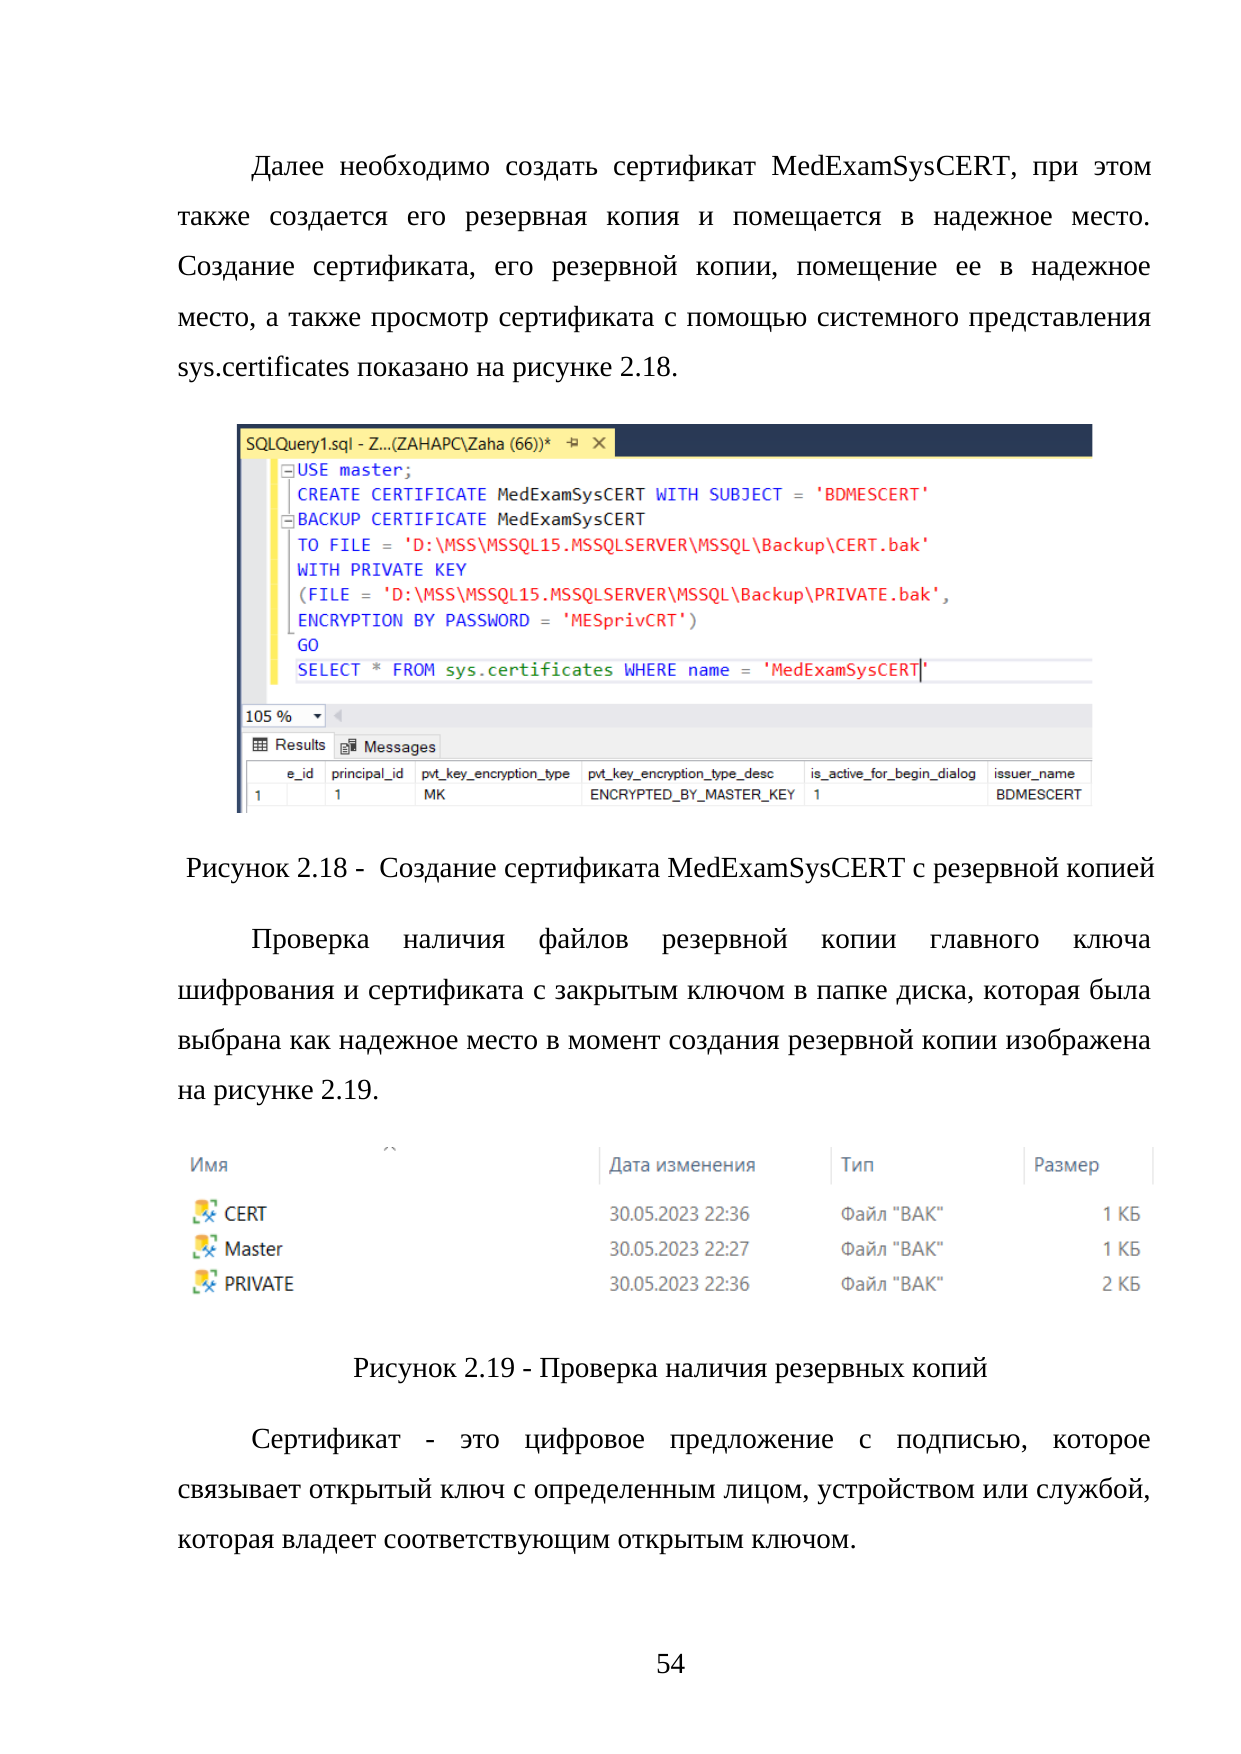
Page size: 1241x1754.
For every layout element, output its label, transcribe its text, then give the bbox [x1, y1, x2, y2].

picture [177, 1147, 1164, 1313]
text Сертификат - это цифровое предложение с подписью, которое связывает открытый ключ с определенным лицом, устройством или службой, которая владеет соответствующим открытым ключом. [177, 1421, 1152, 1555]
text Далее необходимо создать сертификат MedExamSysCERT, при этом также создается его резервная копия и помещается в надежное место. Создание сертификата, его резервной копии, помещение ее в надежное место, а также просмотр сертификата с помощью системного представления sys.certificates показано на рисунке 2.18. [177, 148, 1152, 382]
picture [236, 424, 1093, 813]
text Рисунок 2.19 - Проверка наличия резервных копий [177, 1350, 1163, 1383]
text Рисунок 2.18 - Создание сертификата MedExamSysCERT с резервной копией [177, 850, 1163, 884]
text Проверка наличия файлов резервной копии главного ключа шифрования и сертификата с закрытым ключом в папке диска, которая была выбрана как надежное место в момент создания резервной копии изображена на рисунке 2.19. [177, 921, 1152, 1106]
